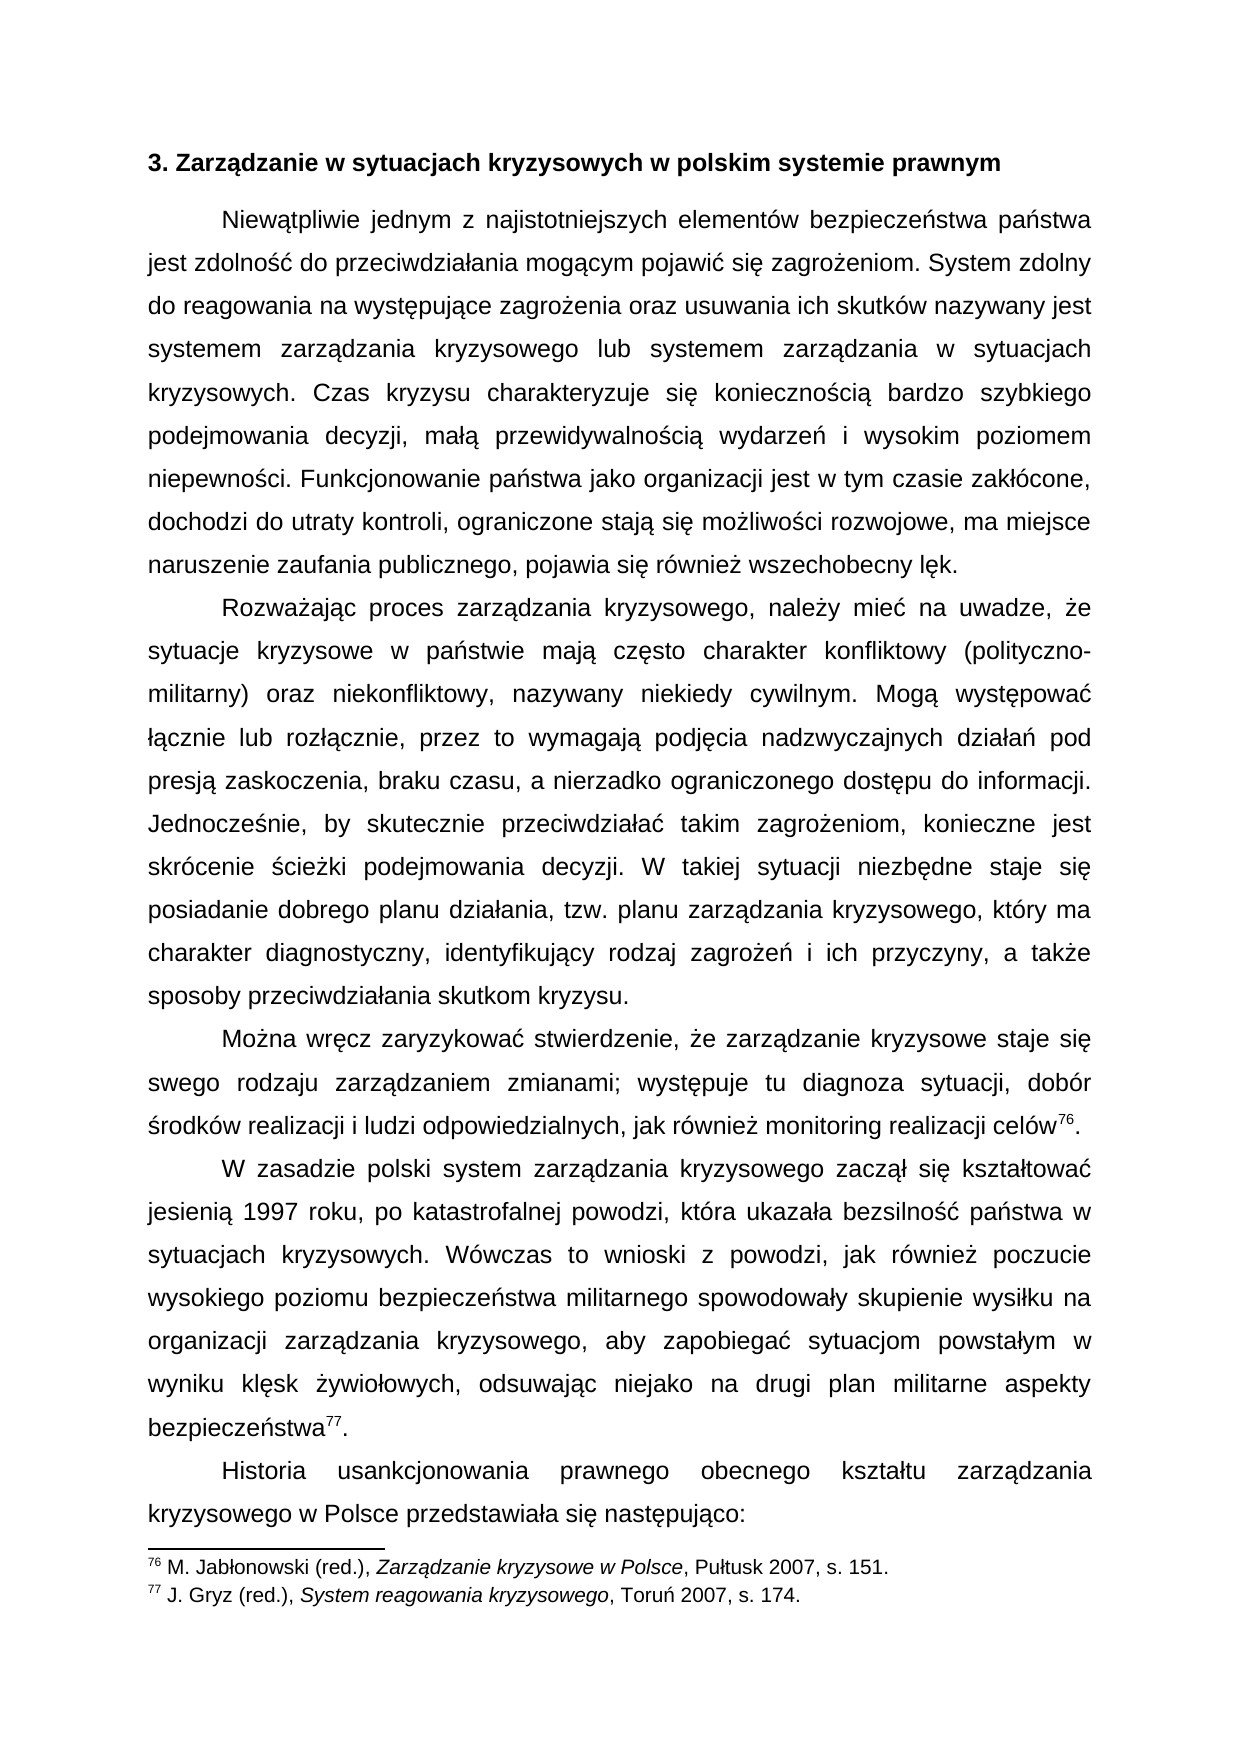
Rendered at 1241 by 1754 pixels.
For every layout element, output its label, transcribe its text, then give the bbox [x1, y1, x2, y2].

text Rozważając proces zarządzania kryzysowego, należy mieć na uwadze, że sytuacje kryzysowe w państwie mają często charakter konfliktowy (polityczno-militarny) oraz niekonfliktowy, nazywany niekiedy cywilnym. Mogą występować łącznie lub rozłącznie, przez to wymagają podjęcia nadzwyczajnych działań pod presją zaskoczenia, braku czasu, a nierzadko ograniczonego dostępu do informacji. Jednocześnie, by skutecznie przeciwdziałać takim zagrożeniom, konieczne jest skrócenie ścieżki podejmowania decyzji. W takiej sytuacji niezbędne staje się posiadanie dobrego planu działania, tzw. planu zarządzania kryzysowego, który ma charakter diagnostyczny, identyfikujący rodzaj zagrożeń i ich przyczyny, a także sposoby przeciwdziałania skutkom kryzysu. [148, 593, 1093, 1010]
text W zasadzie polski system zarządzania kryzysowego zaczął się kształtować jesienią 1997 roku, po katastrofalnej powodzi, która ukazała bezsilność państwa w sytuacjach kryzysowych. Wówczas to wnioski z powodzi, jak również poczucie wysokiego poziomu bezpieczeństwa militarnego spowodowały skupienie wysiłku na organizacji zarządzania kryzysowego, aby zapobiegać sytuacjom powstałym w wyniku klęsk żywiołowych, odsuwając niejako na drugi plan militarne aspekty bezpieczeństwa. [148, 1154, 1093, 1441]
text 3. Zarządzanie w sytuacjach kryzysowych w polskim systemie prawnym [148, 148, 1093, 176]
text Niewątpliwie jednym z najistotniejszych elementów bezpieczeństwa państwa jest zdolność do przeciwdziałania mogącym pojawić się zagrożeniom. System zdolny do reagowania na występujące zagrożenia oraz usuwania ich skutków nazywany jest systemem zarządzania kryzysowego lub systemem zarządzania w sytuacjach kryzysowych. Czas kryzysu charakteryzuje się koniecznością bardzo szybkiego podejmowania decyzji, małą przewidywalnością wydarzeń i wysokim poziomem niepewności. Funkcjonowanie państwa jako organizacji jest w tym czasie zakłócone, dochodzi do utraty kontroli, ograniczone stają się możliwości rozwojowe, ma miejsce naruszenie zaufania publicznego, pojawia się również wszechobecny lęk. [148, 205, 1093, 579]
text Historia usankcjonowania prawnego obecnego kształtu zarządzania kryzysowego w Polsce przedstawiała się następująco: [148, 1456, 1093, 1528]
text Można wręcz zaryzykować stwierdzenie, że zarządzanie kryzysowe staje się swego rodzaju zarządzaniem zmianami; występuje tu diagnoza sytuacji, dobór środków realizacji i ludzi odpowiedzialnych, jak również monitoring realizacji celów. [148, 1024, 1093, 1139]
